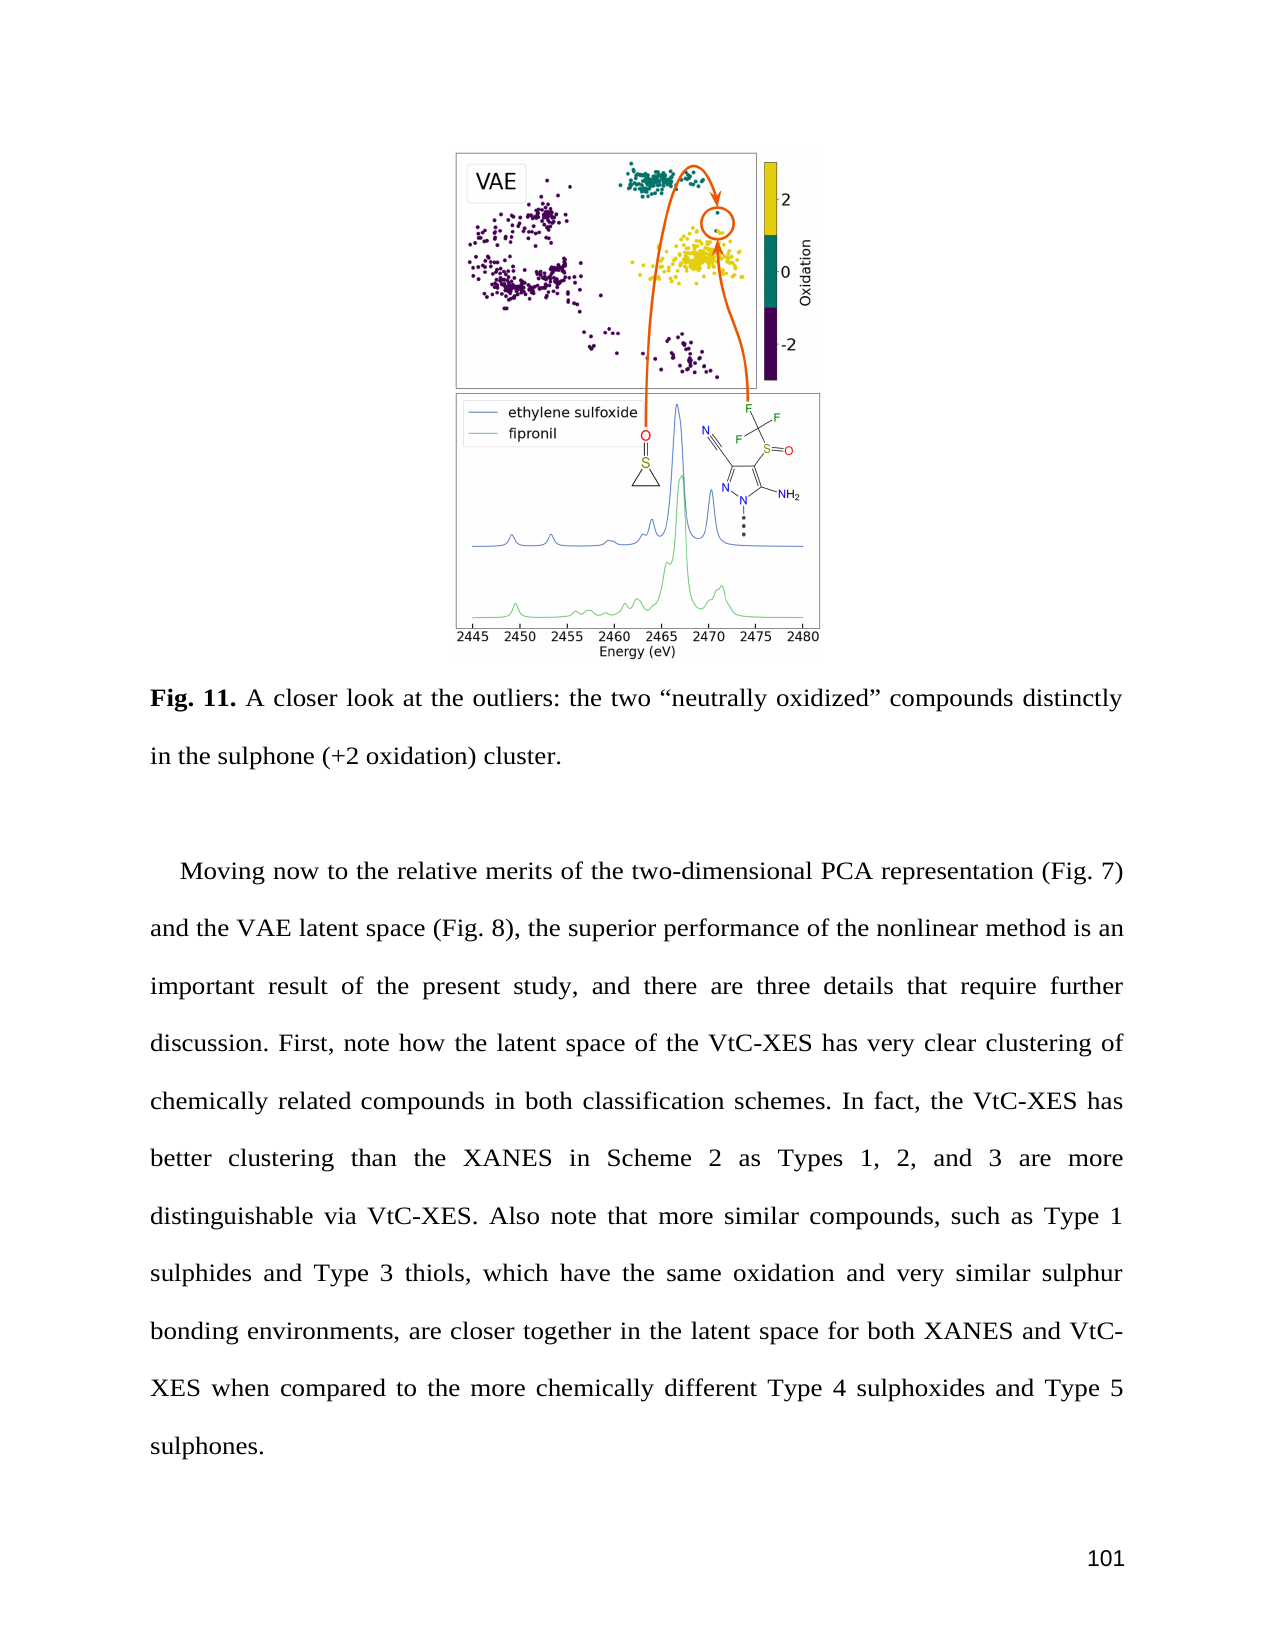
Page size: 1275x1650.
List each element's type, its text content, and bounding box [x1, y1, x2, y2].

text Moving now to the relative merits of the two-dimensional PCA representation (Fig. 7) and the VAE latent space (Fig. 8), the superior performance of the nonlinear method is an important result of the present study, and there are three details that require further discussion. First, note how the latent space of the VtC-XES has very clear clustering of chemically related compounds in both classification schemes. In fact, the VtC-XES has better clustering than the XANES in Scheme 2 as Types 1, 2, and 3 are more distinguishable via VtC-XES. Also note that more similar compounds, such as Type 1 sulphides and Type 3 thiols, which have the same oxidation and very similar sulphur bonding environments, are closer together in the latent space for both XANES and VtC-XES when compared to the more chemically different Type 4 sulphoxides and Type 5 sulphones. [150, 856, 1125, 1460]
text Fig. 11. A closer look at the outliers: the two “neutrally oxidized” compounds distinctly in the sulphone (+2 oxidation) cluster. [150, 683, 1125, 770]
picture [452, 150, 823, 662]
